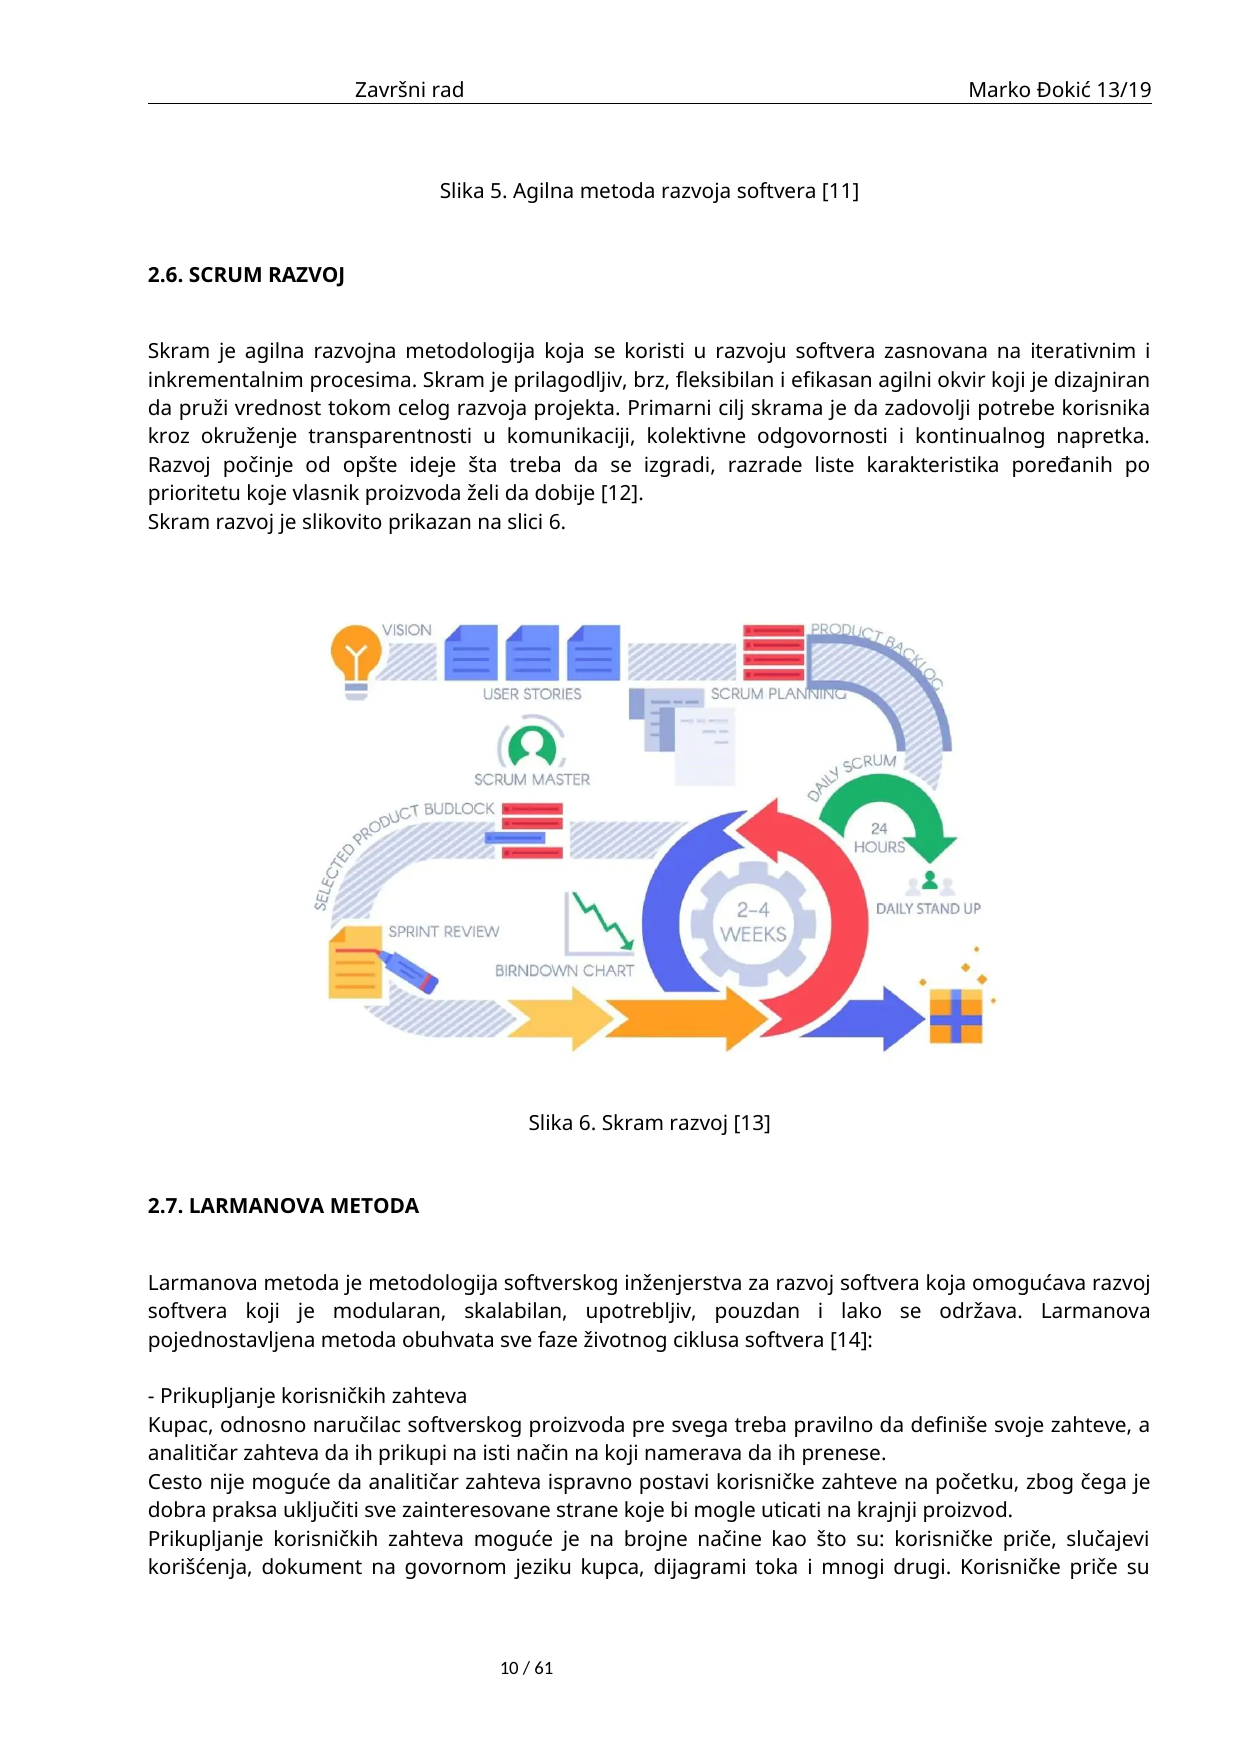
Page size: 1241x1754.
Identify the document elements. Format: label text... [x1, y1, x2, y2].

text Cesto nije moguće da analitičar zahteva ispravno postavi korisničke zahteve na početku, zbog čega je dobra praksa uključiti sve zainteresovane strane koje bi mogle uticati na krajnji proizvod. [148, 1467, 1152, 1524]
text Skram je agilna razvojna metodologija koja se koristi u razvoju softvera zasnovana na iterativnim i inkrementalnim procesima. Skram je prilagodljiv, brz, fleksibilan i efikasan agilni okvir koji je dizajniran da pruži vrednost tokom celog razvoja projekta. Primarni cilj skrama je da zadovolji potrebe korisnika kroz okruženje transparentnosti u komunikaciji, kolektivne odgovornosti i kontinualnog napretka. Razvoj počinje od opšte ideje šta treba da se izgradi, razrade liste karakteristika poređanih po prioritetu koje vlasnik proizvoda želi da dobije [12]. [148, 336, 1152, 507]
text Slika 6. Skram razvoj [13] [148, 1108, 1152, 1136]
text Skram razvoj je slikovito prikazan na slici 6. [148, 507, 1152, 535]
subtitle SCRUM RAZVOJ [148, 260, 1152, 288]
subtitle LARMANOVA METODA [148, 1192, 1152, 1220]
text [148, 1524, 1152, 1581]
text Larmanova metoda je metodologija softverskog inženjerstva za razvoj softvera koja omogućava razvoj softvera koji je modularan, skalabilan, upotrebljiv, pouzdan i lako se održava. Larmanova pojednostavljena metoda obuhvata sve faze životnog ciklusa softvera [14]: [148, 1268, 1152, 1353]
text Slika 5. Agilna metoda razvoja softvera [11] [148, 176, 1152, 204]
text - Prikupljanje korisničkih zahteva [148, 1353, 1152, 1410]
text Kupac, odnosno naručilac softverskog proizvoda pre svega treba pravilno da definiše svoje zahteve, a analitičar zahteva da ih prikupi na isti način na koji namerava da ih prenese. [148, 1410, 1152, 1467]
